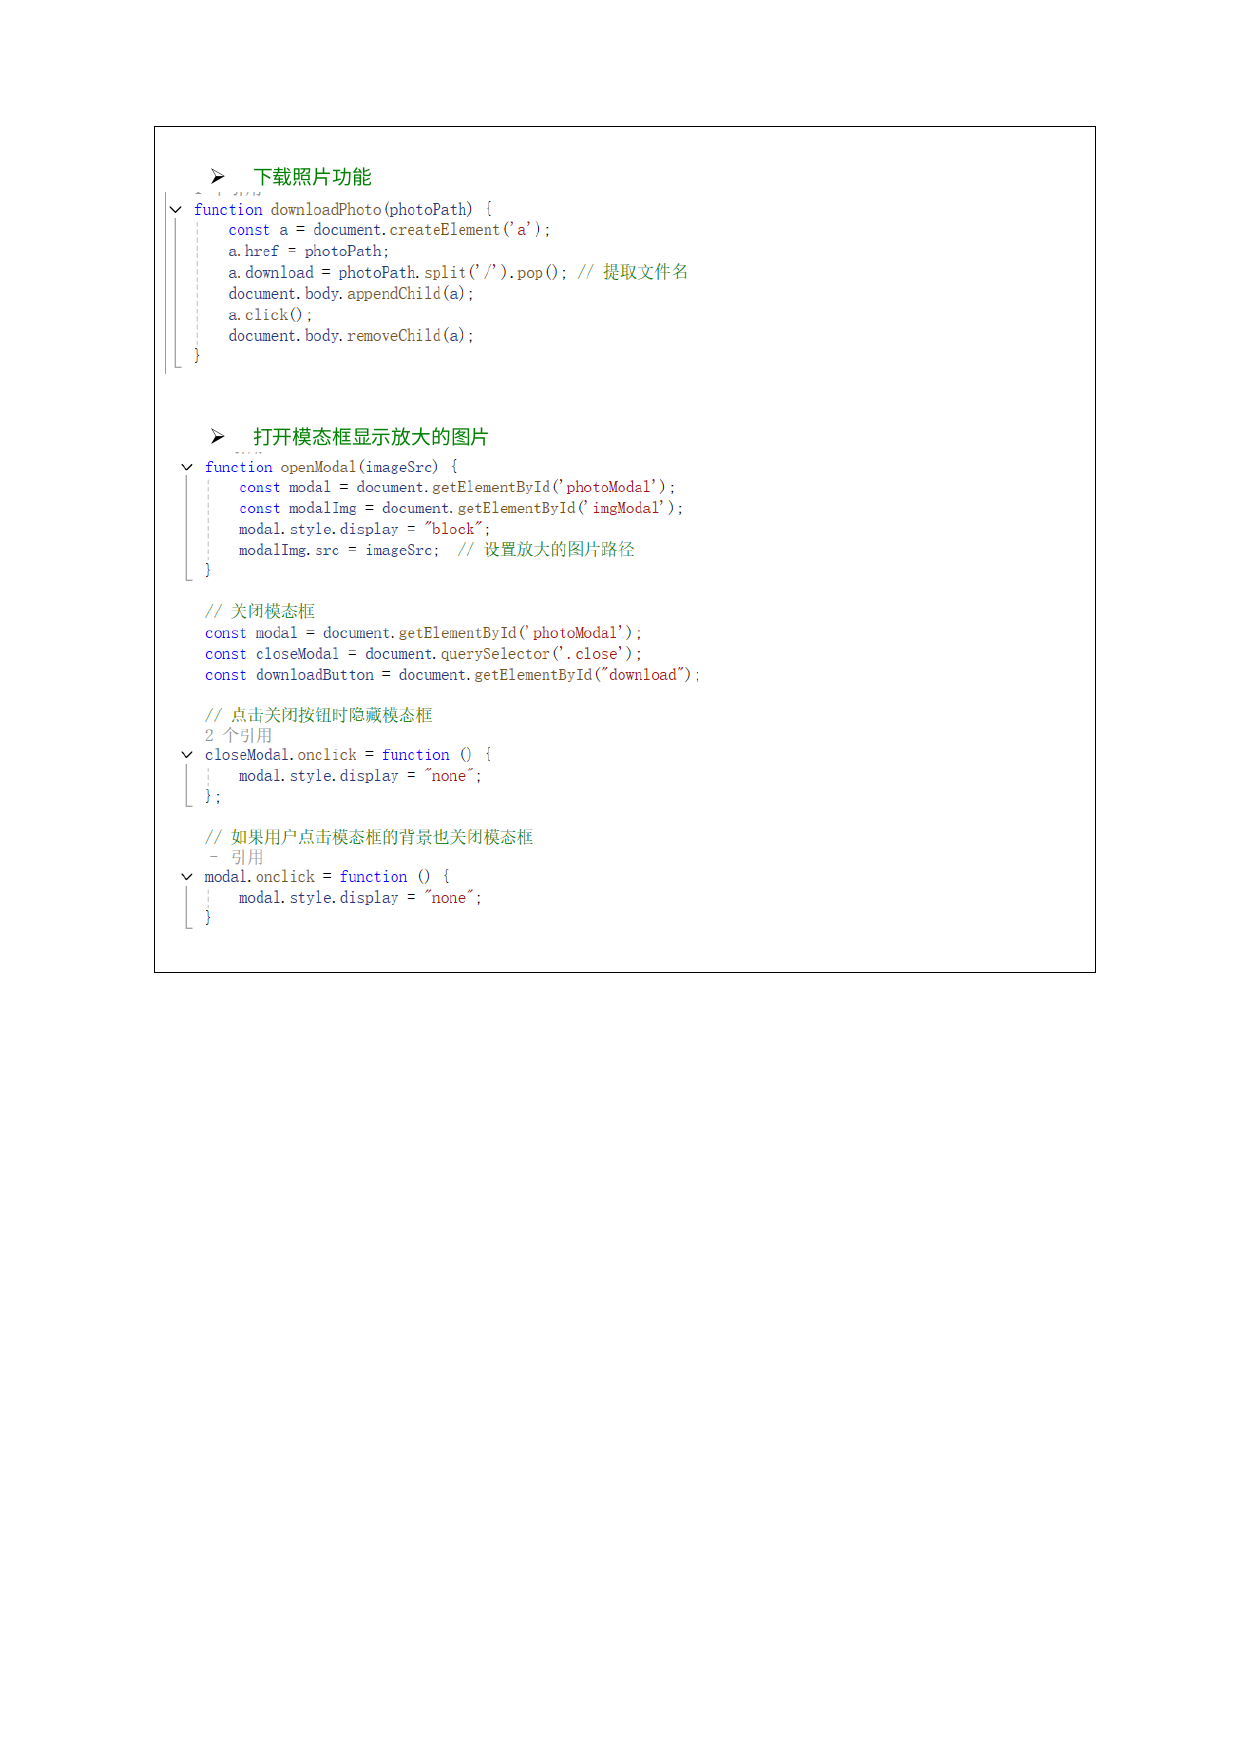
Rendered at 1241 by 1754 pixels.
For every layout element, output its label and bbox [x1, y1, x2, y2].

table_header [155, 127, 1095, 972]
picture [165, 192, 712, 374]
picture [165, 452, 717, 949]
